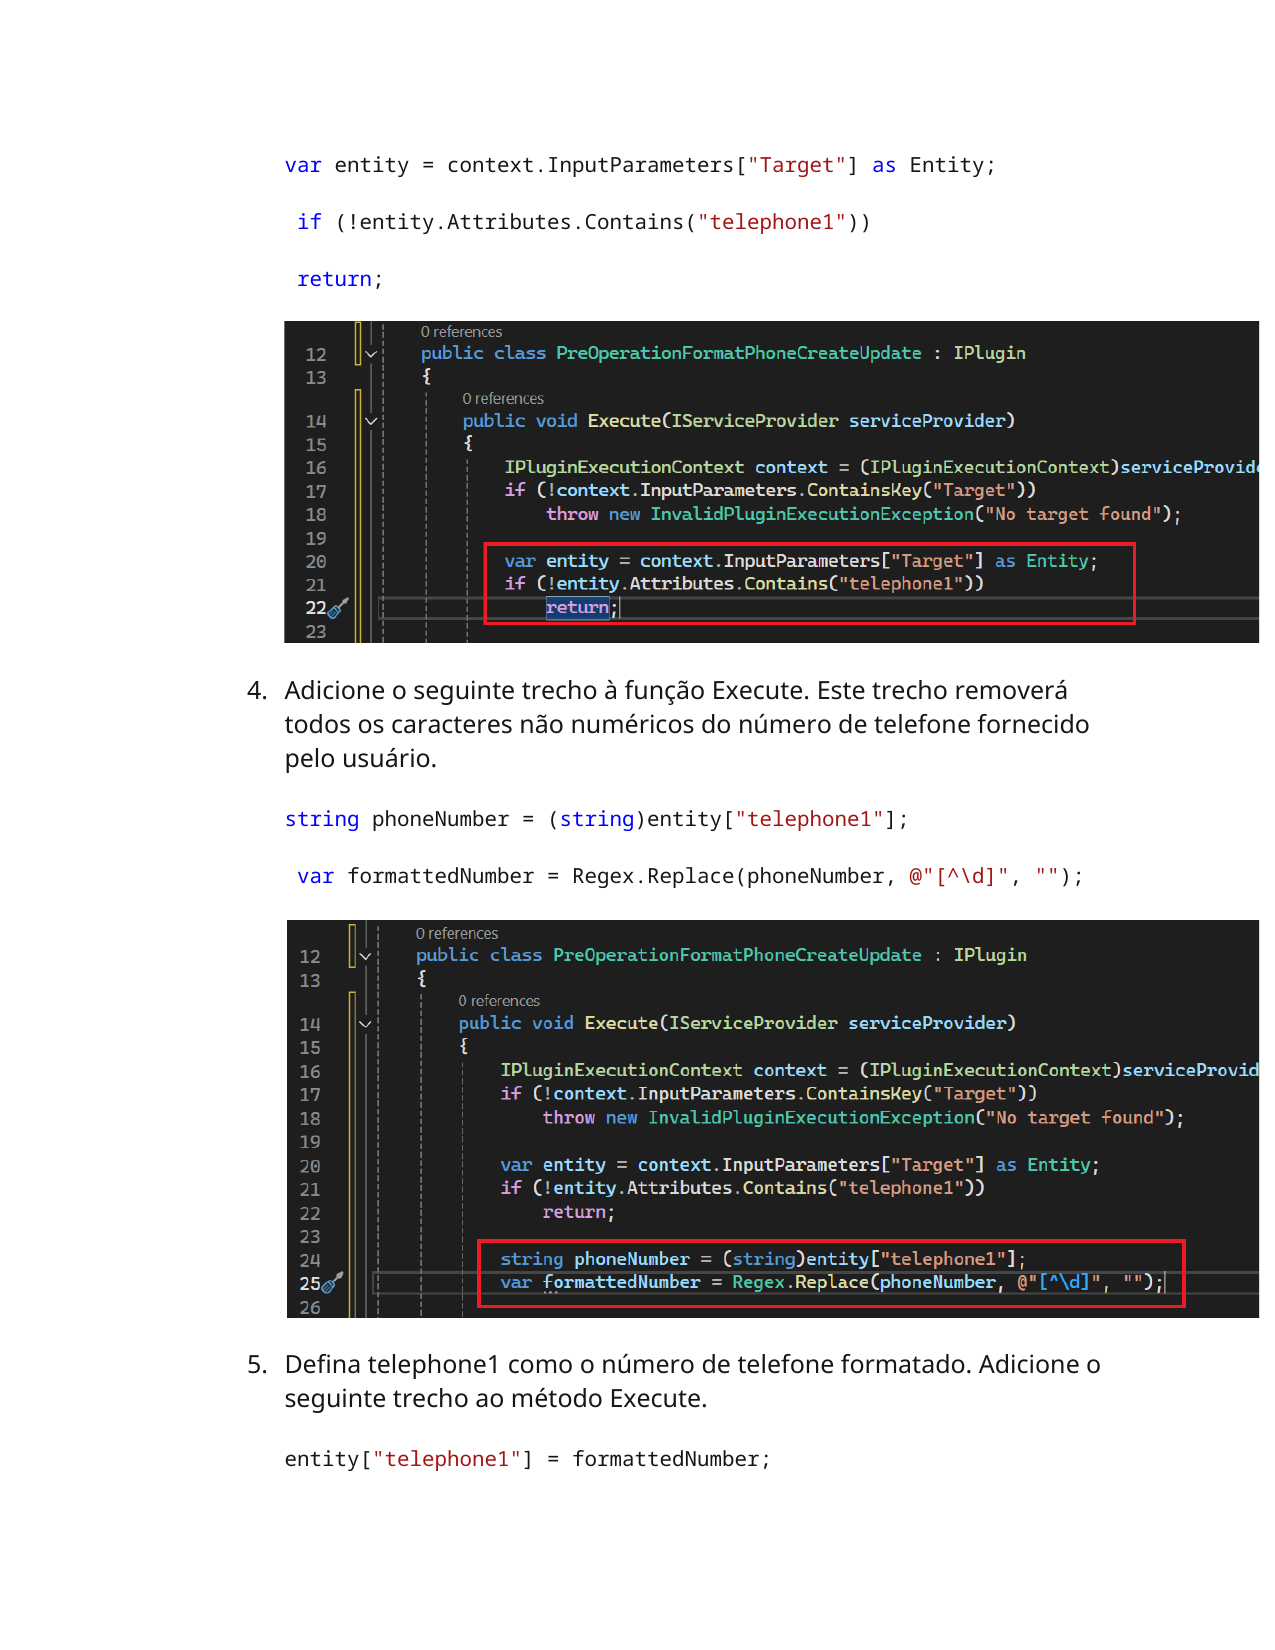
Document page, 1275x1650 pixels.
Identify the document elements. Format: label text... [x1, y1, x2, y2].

list Defina telephone1 como o número de telefone formatado. Adicione o seguinte trecho ao método Execute. [247, 1347, 1125, 1415]
list Adicione o seguinte trecho à função Execute. Este trecho removerá todos os caracteres não numéricos do número de telefone fornecido pelo usuário. [247, 673, 1125, 775]
text var formattedNumber = Regex.Replace(phoneNumber, @"[^\d]", ""); [284, 861, 1125, 889]
text if (!entity.Attributes.Contains("telephone1")) [284, 207, 1125, 235]
text var entity = context.InputParameters["Target"] as Entity; [284, 150, 1125, 178]
text return; [284, 264, 1125, 292]
picture [284, 917, 1260, 1318]
picture [284, 320, 1260, 644]
text string phoneNumber = (string)entity["telephone1"]; [284, 804, 1125, 832]
text entity["telephone1"] = formattedNumber; [284, 1444, 1125, 1472]
